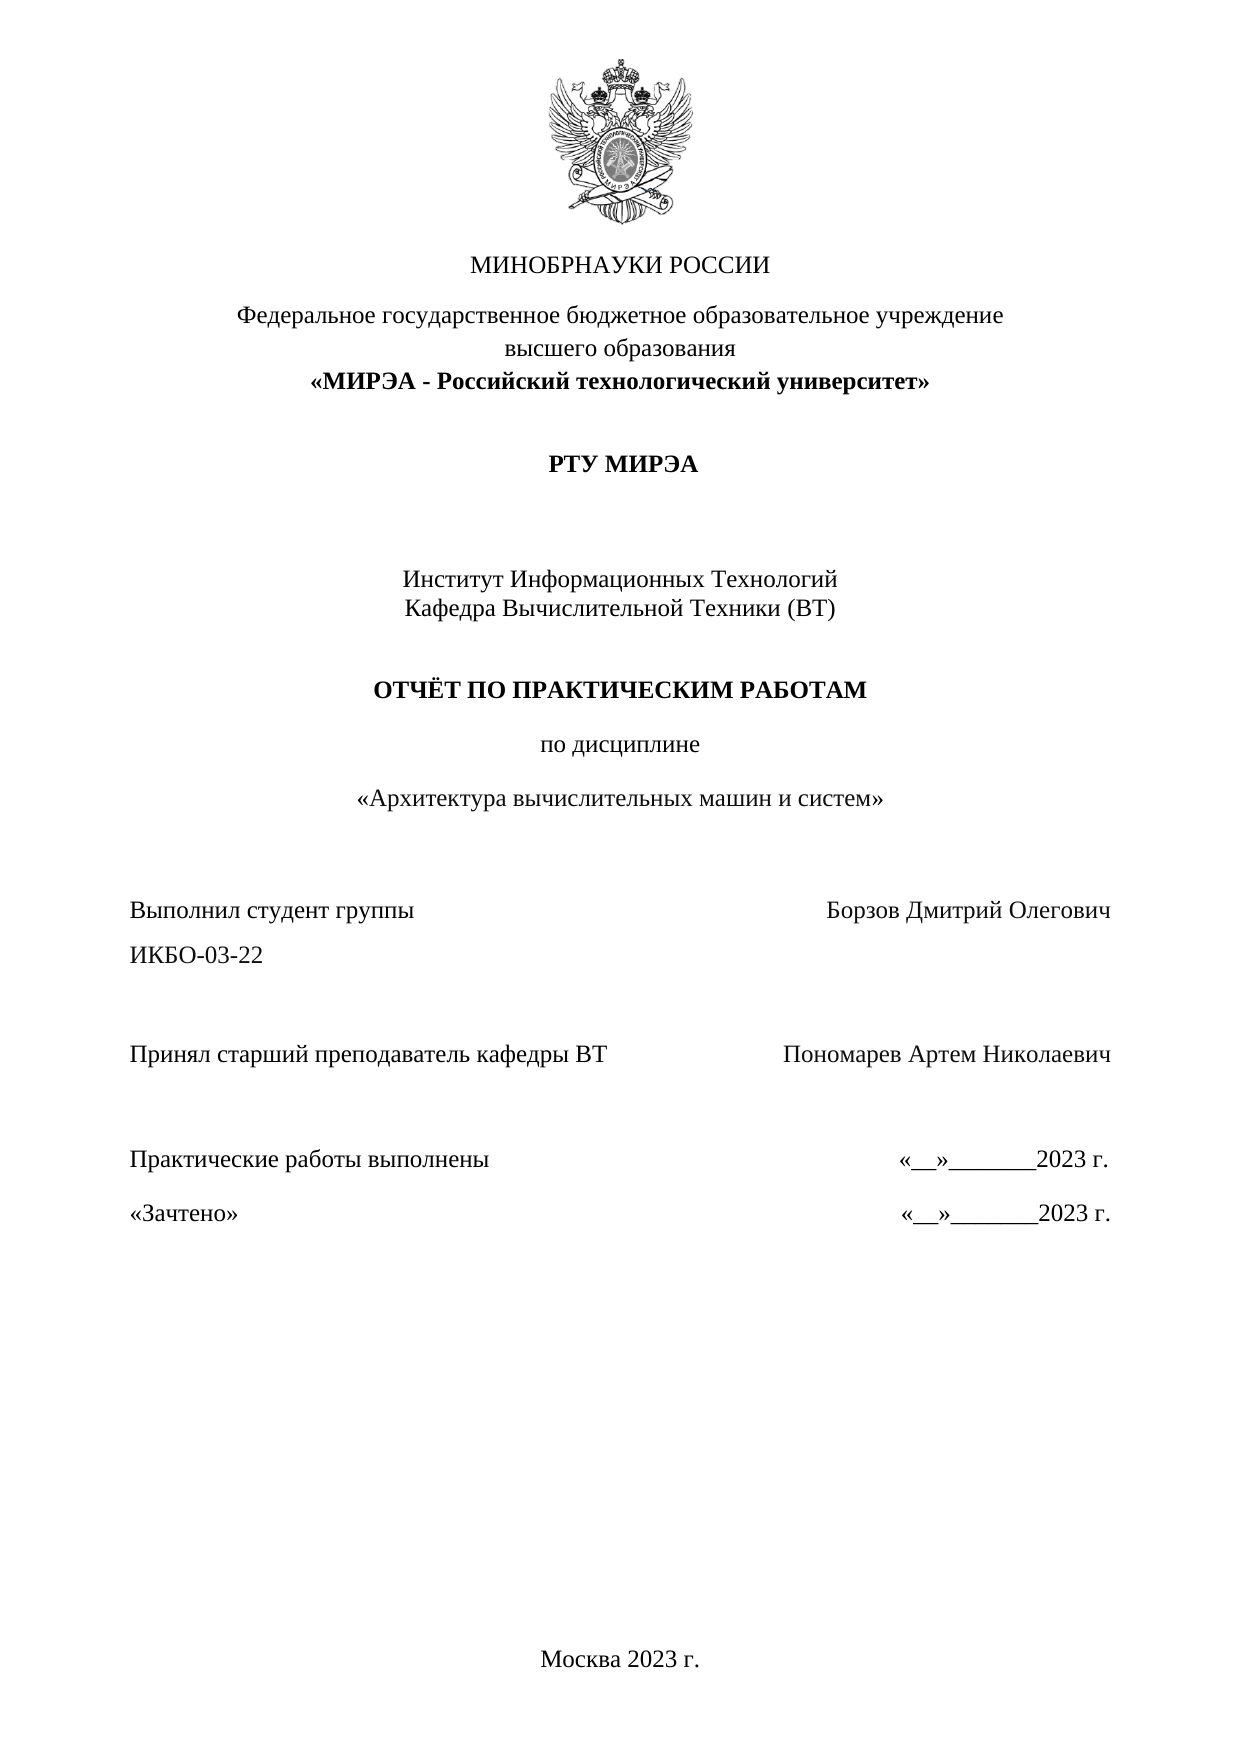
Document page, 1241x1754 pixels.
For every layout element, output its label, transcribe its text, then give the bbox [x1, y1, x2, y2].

table_header Борзов Дмитрий Олегович [620, 895, 1122, 986]
text по дисциплине [118, 729, 1122, 758]
text Москва 2023 г. [118, 1644, 1122, 1673]
text ОТЧЁТ ПО ПРАКТИЧЕСКИМ РАБОТАМ [118, 676, 1122, 704]
table_cell «Зачтено» [118, 1198, 619, 1253]
table_cell МИНОБРНАУКИ РОССИИ [120, 250, 1120, 300]
text Институт Информационных Технологий [118, 564, 1122, 593]
table_cell «__»_______2023 г. [620, 1198, 1122, 1253]
table_header [120, 59, 1120, 250]
table_cell Практические работы выполнены [118, 1090, 619, 1198]
table_cell Принял старший преподаватель кафедры ВТ [118, 986, 619, 1090]
table_cell «__»_______2023 г. [620, 1090, 1122, 1198]
table_header Выполнил студент группы ИКБО-03-22 [118, 895, 619, 986]
table_cell Федеральное государственное бюджетное образовательное учреждение высшего образования «МИРЭА - Российский технологический университет» РТУ МИРЭА [120, 300, 1120, 564]
text Кафедра Вычислительной Техники (ВТ) [118, 593, 1122, 622]
table_cell Пономарев Артем Николаевич [620, 986, 1122, 1090]
text «Архитектура вычислительных машин и систем» [118, 783, 1122, 812]
picture [547, 59, 694, 225]
